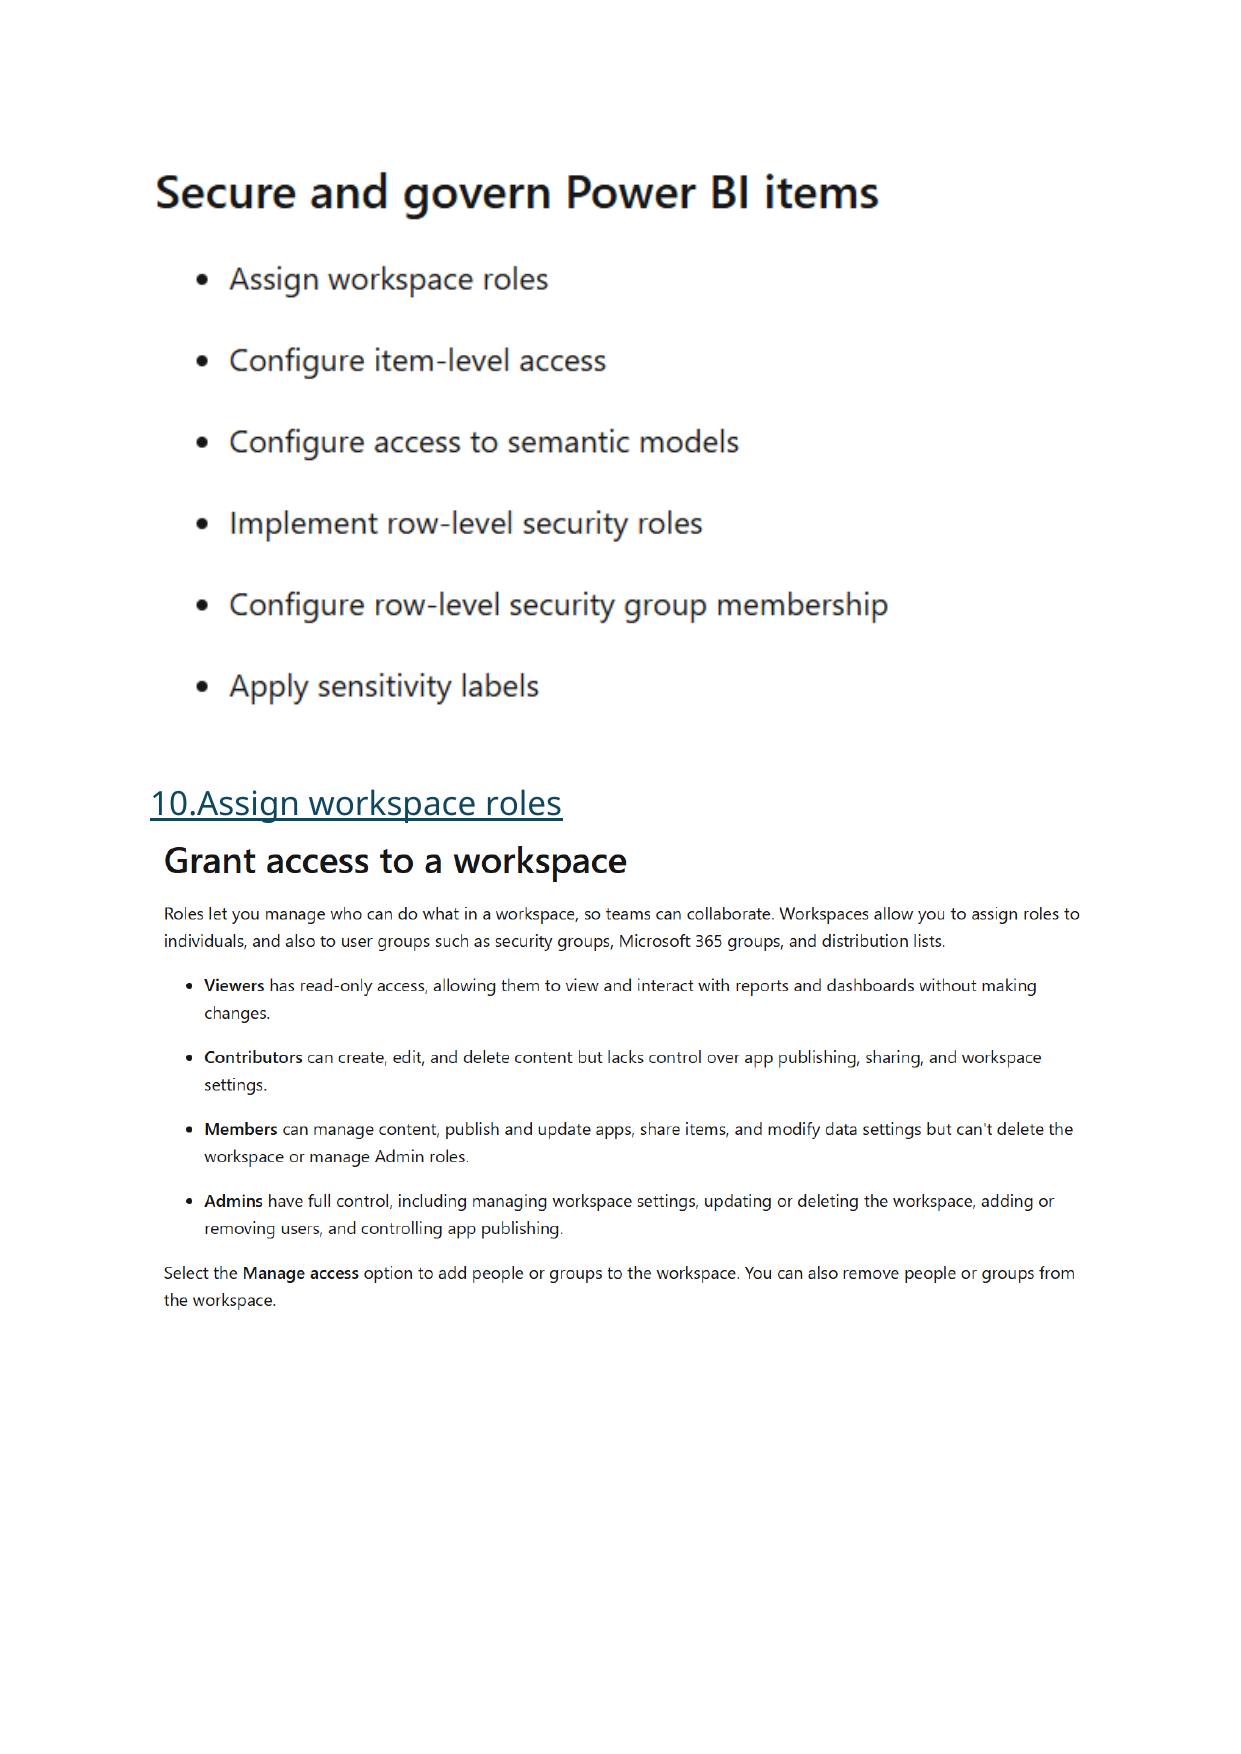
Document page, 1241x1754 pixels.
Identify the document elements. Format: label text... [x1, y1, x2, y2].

picture [150, 837, 1091, 1315]
picture [150, 150, 983, 761]
subtitle 10.Assign workspace roles [150, 780, 1090, 826]
